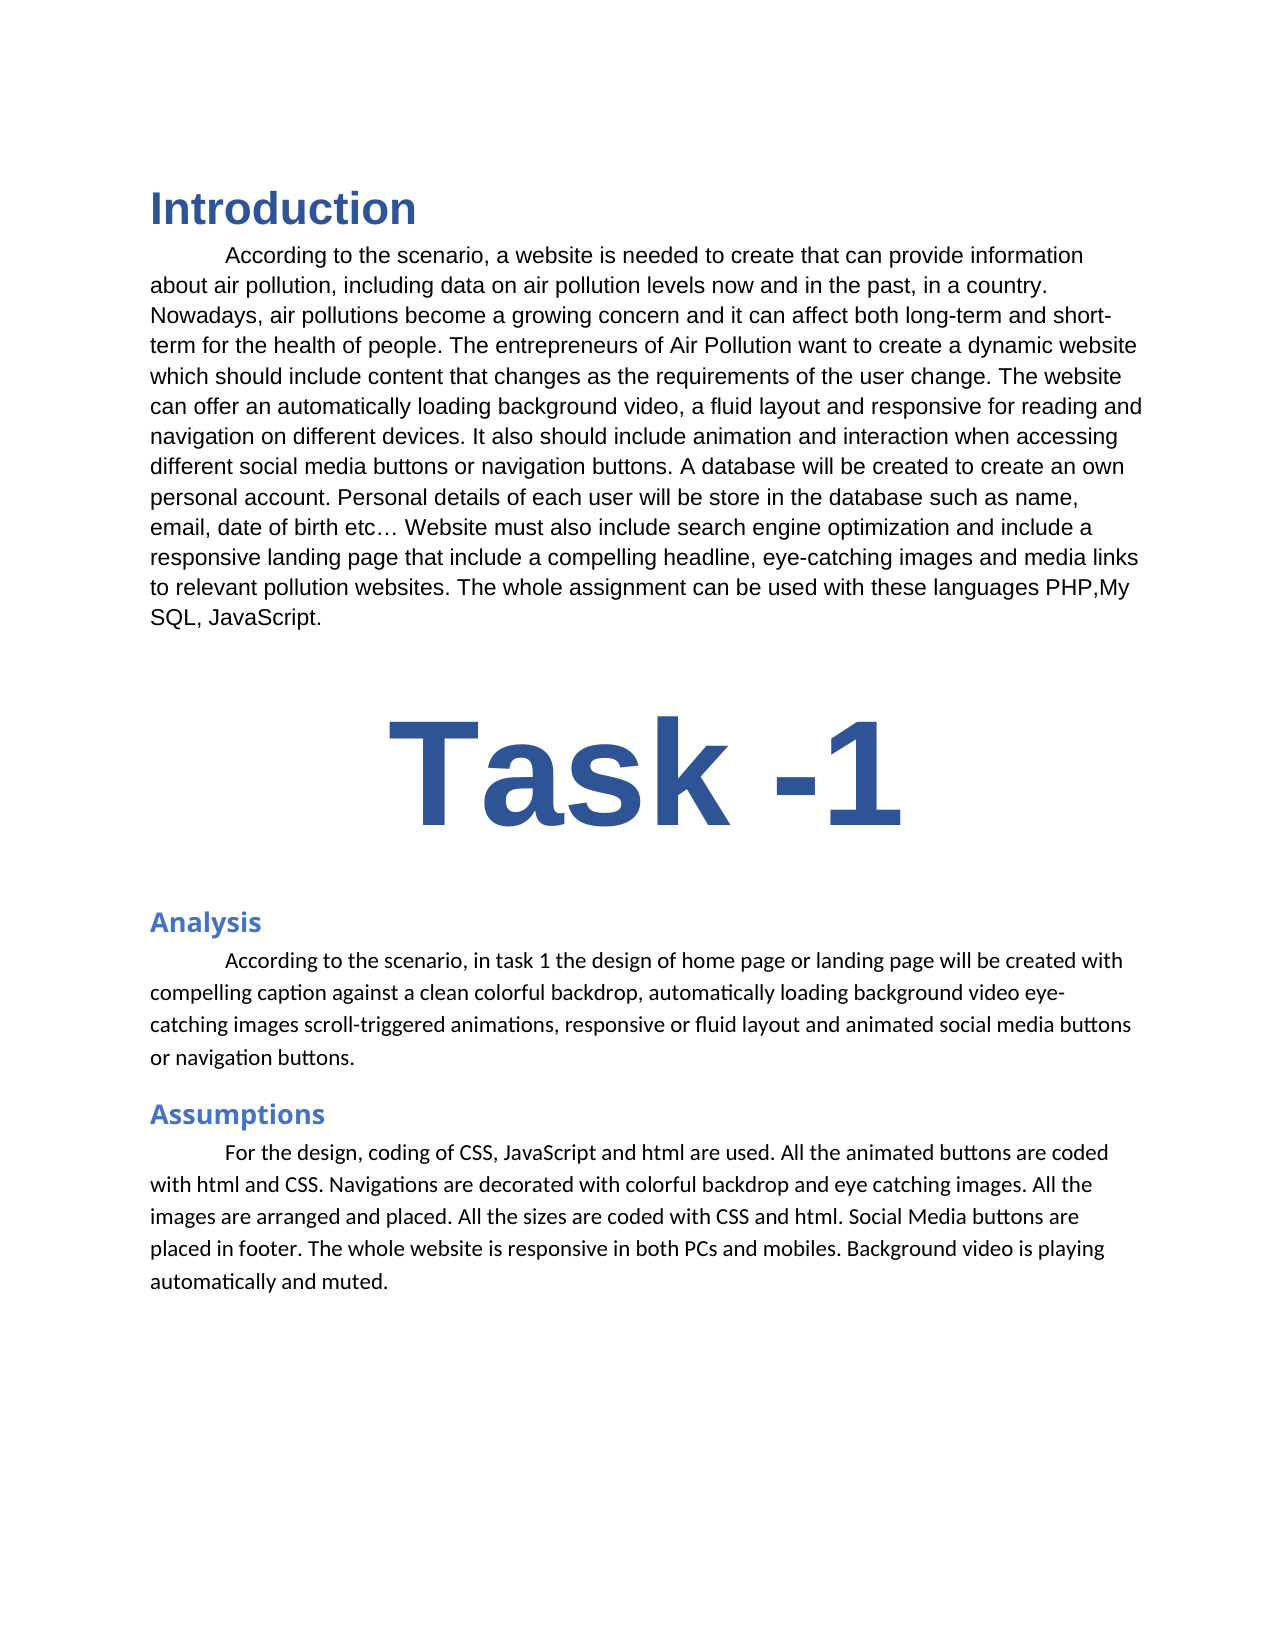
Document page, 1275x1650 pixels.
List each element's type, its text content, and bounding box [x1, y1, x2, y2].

subtitle Task -1 [150, 684, 1144, 857]
subtitle Analysis [150, 904, 1144, 941]
text According to the scenario, a website is needed to create that can provide information about air pollution, including data on air pollution levels now and in the past, in a country. Nowadays, air pollutions become a growing concern and it can affect both long-term and short-term for the health of people. The entrepreneurs of Air Pollution want to create a dynamic website which should include content that changes as the requirements of the user change. The website can offer an automatically loading background video, a fluid layout and responsive for reading and navigation on different devices. It also should include animation and interaction when accessing different social media buttons or navigation buttons. A database will be created to create an own personal account. Personal details of each user will be store in the database such as name, email, date of birth etc… Website must also include search engine optimization and include a responsive landing page that include a compelling headline, eye-catching images and media links to relevant pollution websites. The whole assignment can be used with these languages PHP,My SQL, JavaScript. [150, 242, 1144, 631]
subtitle Introduction [150, 181, 1144, 234]
subtitle Assumptions [150, 1096, 1144, 1132]
text According to the scenario, in task 1 the design of home page or landing page will be created with compelling caption against a clean colorful backdrop, automatically loading background video eye-catching images scroll-triggered animations, responsive or fluid layout and animated social media buttons or navigation buttons. [150, 946, 1144, 1071]
text For the design, coding of CSS, JavaScript and html are used. All the animated buttons are coded with html and CSS. Navigations are decorated with colorful backdrop and eye catching images. All the images are arranged and placed. All the sizes are coded with CSS and html. Social Media buttons are placed in footer. The whole website is responsive in both PCs and mobiles. Background video is playing automatically and muted. [150, 1138, 1144, 1295]
